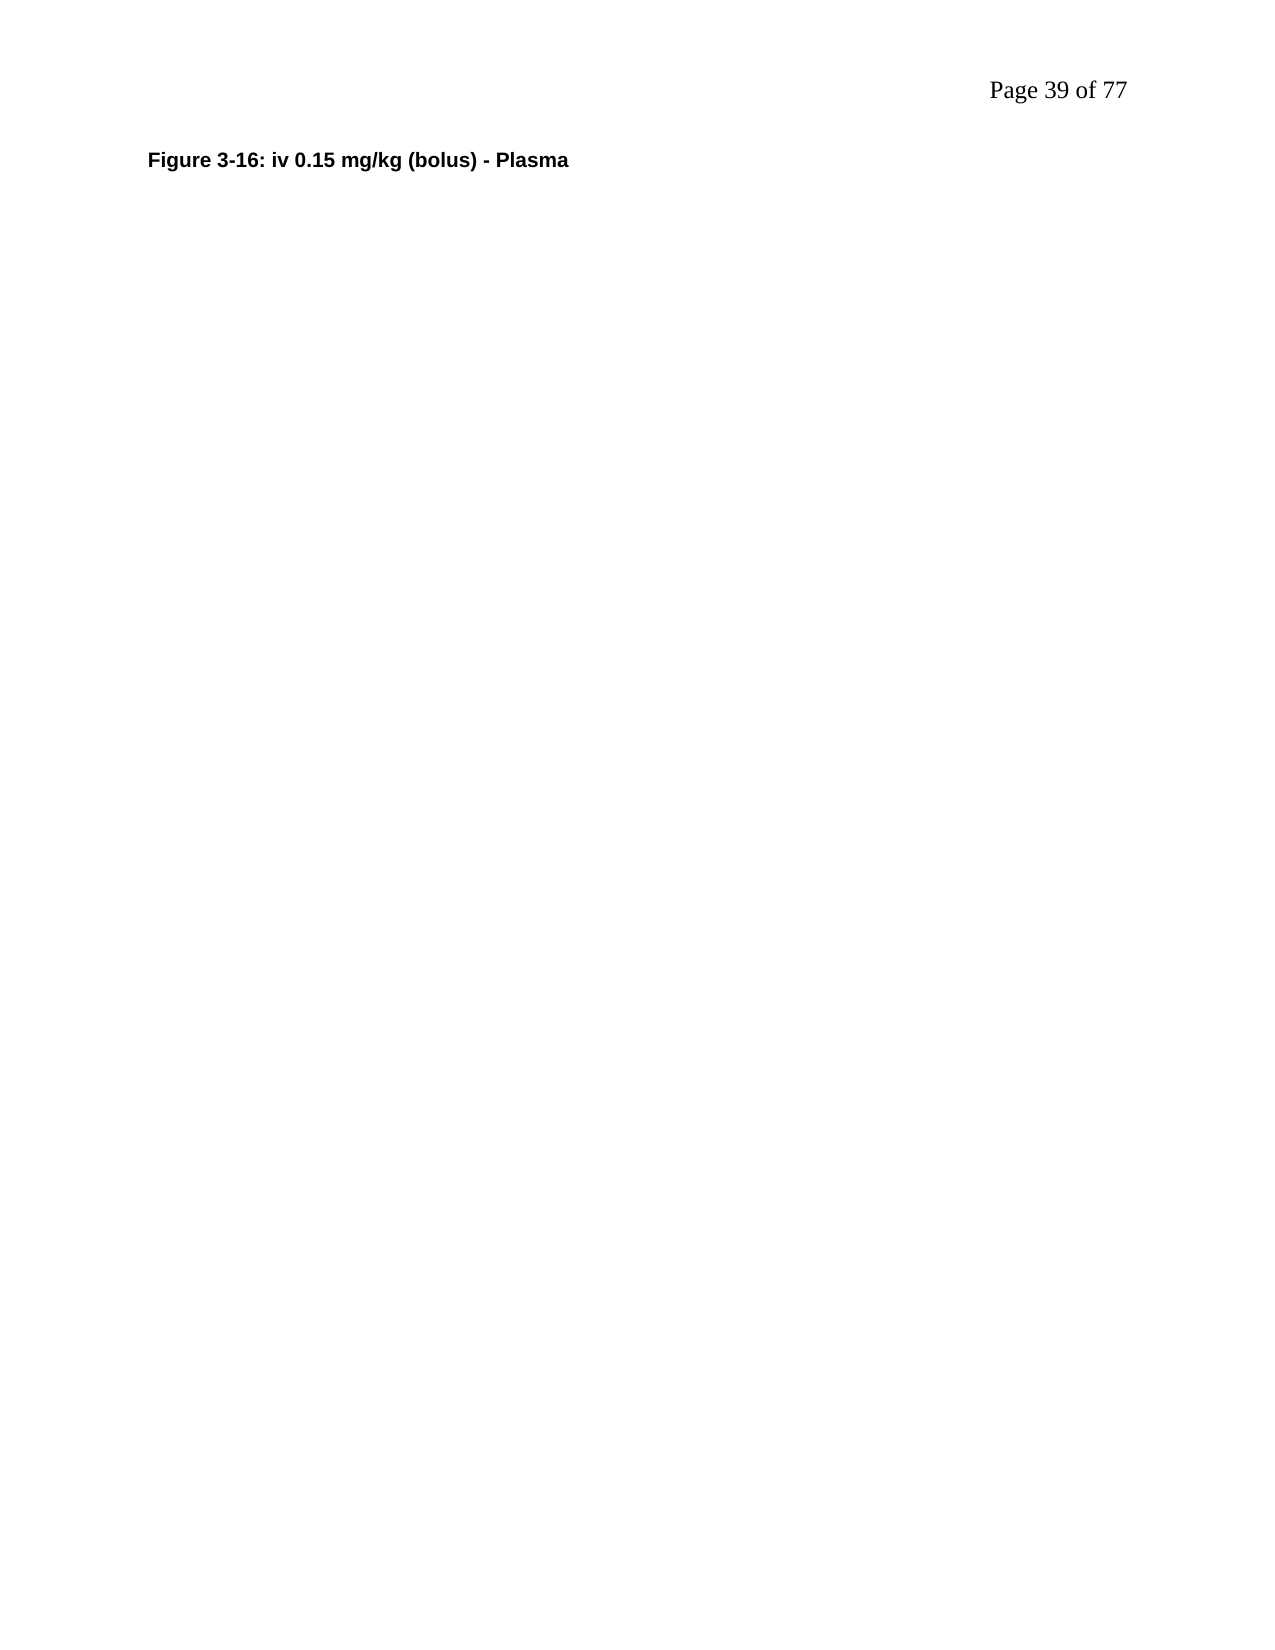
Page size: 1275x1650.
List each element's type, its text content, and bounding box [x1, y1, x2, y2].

text Figure 3-16: iv 0.15 mg/kg (bolus) - Plasma [148, 148, 1127, 172]
